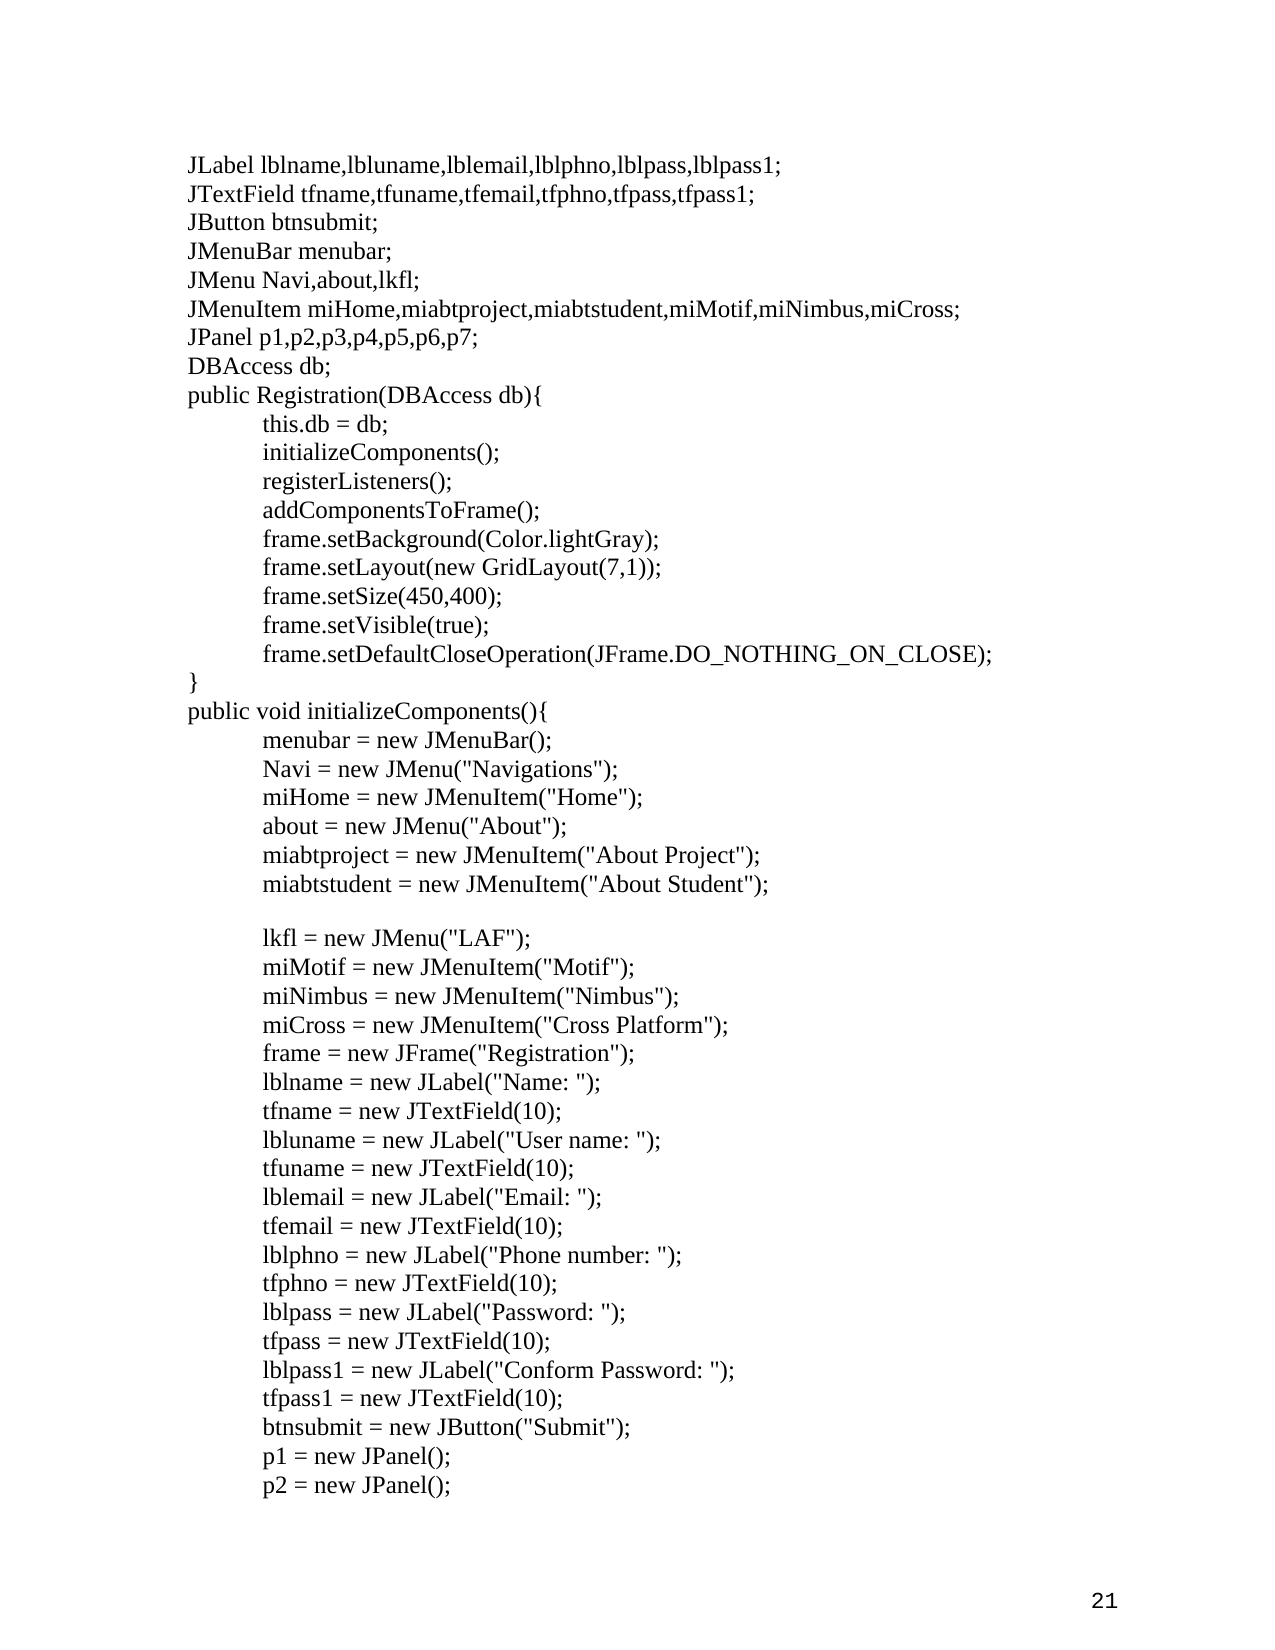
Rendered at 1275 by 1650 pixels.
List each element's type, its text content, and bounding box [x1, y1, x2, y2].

text registerListeners(); [112, 466, 1162, 495]
text tfphno = new JTextField(10); [112, 1268, 1162, 1297]
text tfpass = new JTextField(10); [112, 1326, 1162, 1355]
text frame.setLayout(new GridLayout(7,1)); [112, 552, 1162, 581]
text miabtproject = new JMenuItem("About Project"); [112, 840, 1162, 869]
text p1 = new JPanel(); [112, 1441, 1162, 1470]
text JMenuBar menubar; [112, 236, 1162, 265]
text miMotif = new JMenuItem("Motif"); [112, 952, 1162, 981]
text lbluname = new JLabel("User name: "); [112, 1125, 1162, 1153]
text lblname = new JLabel("Name: "); [112, 1067, 1162, 1096]
text } [112, 667, 1162, 696]
text JButton btnsubmit; [112, 207, 1162, 236]
text frame.setSize(450,400); [112, 581, 1162, 610]
text frame.setBackground(Color.lightGray); [112, 524, 1162, 552]
text tfemail = new JTextField(10); [112, 1211, 1162, 1240]
text miNimbus = new JMenuItem("Nimbus"); [112, 981, 1162, 1010]
text tfpass1 = new JTextField(10); [112, 1383, 1162, 1412]
text public Registration(DBAccess db){ [112, 380, 1162, 409]
text addComponentsToFrame(); [112, 495, 1162, 524]
text initializeComponents(); [112, 437, 1162, 466]
text JMenuItem miHome,miabtproject,miabtstudent,miMotif,miNimbus,miCross; [112, 294, 1162, 322]
text menubar = new JMenuBar(); [112, 725, 1162, 754]
text Navi = new JMenu("Navigations"); [112, 754, 1162, 782]
text tfname = new JTextField(10); [112, 1096, 1162, 1125]
text frame.setDefaultCloseOperation(JFrame.DO_NOTHING_ON_CLOSE); [112, 639, 1162, 667]
text lblemail = new JLabel("Email: "); [112, 1182, 1162, 1211]
text miabtstudent = new JMenuItem("About Student"); [112, 869, 1162, 897]
text miCross = new JMenuItem("Cross Platform"); [112, 1010, 1162, 1038]
text JPanel p1,p2,p3,p4,p5,p6,p7; [112, 322, 1162, 351]
text btnsubmit = new JButton("Submit"); [112, 1412, 1162, 1441]
text DBAccess db; [112, 351, 1162, 380]
text miHome = new JMenuItem("Home"); [112, 782, 1162, 811]
text p2 = new JPanel(); [112, 1470, 1162, 1498]
text public void initializeComponents(){ [112, 696, 1162, 725]
text lblpass = new JLabel("Password: "); [112, 1297, 1162, 1326]
text this.db = db; [112, 409, 1162, 437]
text lkfl = new JMenu("LAF"); [112, 923, 1162, 952]
text tfuname = new JTextField(10); [112, 1153, 1162, 1182]
text about = new JMenu("About"); [112, 811, 1162, 840]
text frame = new JFrame("Registration"); [112, 1038, 1162, 1067]
text lblpass1 = new JLabel("Conform Password: "); [112, 1355, 1162, 1383]
text lblphno = new JLabel("Phone number: "); [112, 1240, 1162, 1268]
text frame.setVisible(true); [112, 610, 1162, 639]
text JLabel lblname,lbluname,lblemail,lblphno,lblpass,lblpass1; [112, 150, 1162, 179]
text JMenu Navi,about,lkfl; [112, 265, 1162, 294]
text JTextField tfname,tfuname,tfemail,tfphno,tfpass,tfpass1; [112, 179, 1162, 207]
